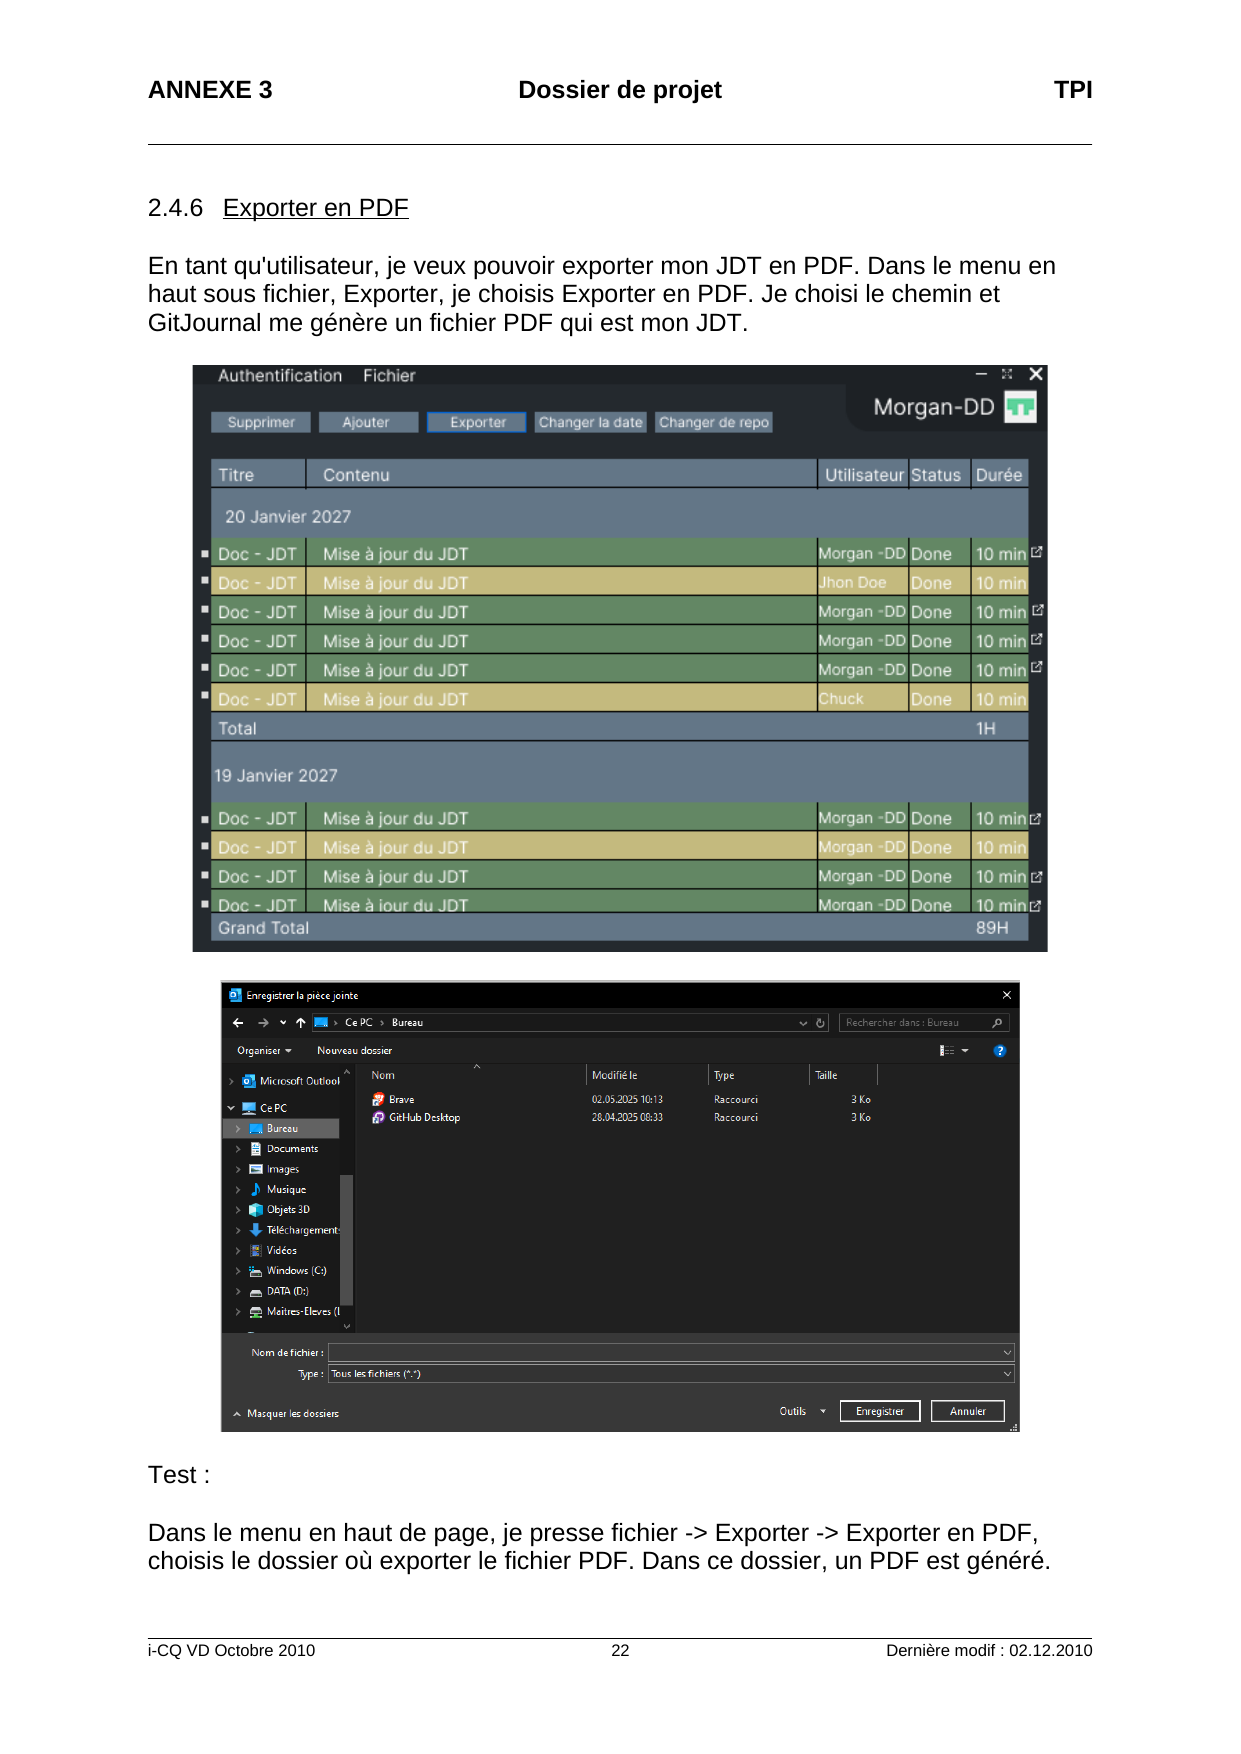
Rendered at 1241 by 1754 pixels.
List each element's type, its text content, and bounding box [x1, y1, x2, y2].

text Dans le menu en haut de page, je presse fichier -> Exporter -> Exporter en PDF, choisis le dossier où exporter le fichier PDF. Dans ce dossier, un PDF est généré. [148, 1518, 1092, 1575]
text Test : [148, 1460, 1092, 1489]
picture [220, 980, 1020, 1432]
picture [192, 365, 1048, 952]
subtitle Exporter en PDF [148, 193, 1092, 222]
text En tant qu'utilisateur, je veux pouvoir exporter mon JDT en PDF. Dans le menu en haut sous fichier, Exporter, je choisis Exporter en PDF. Je choisi le chemin et GitJournal me génère un fichier PDF qui est mon JDT. [148, 251, 1092, 337]
